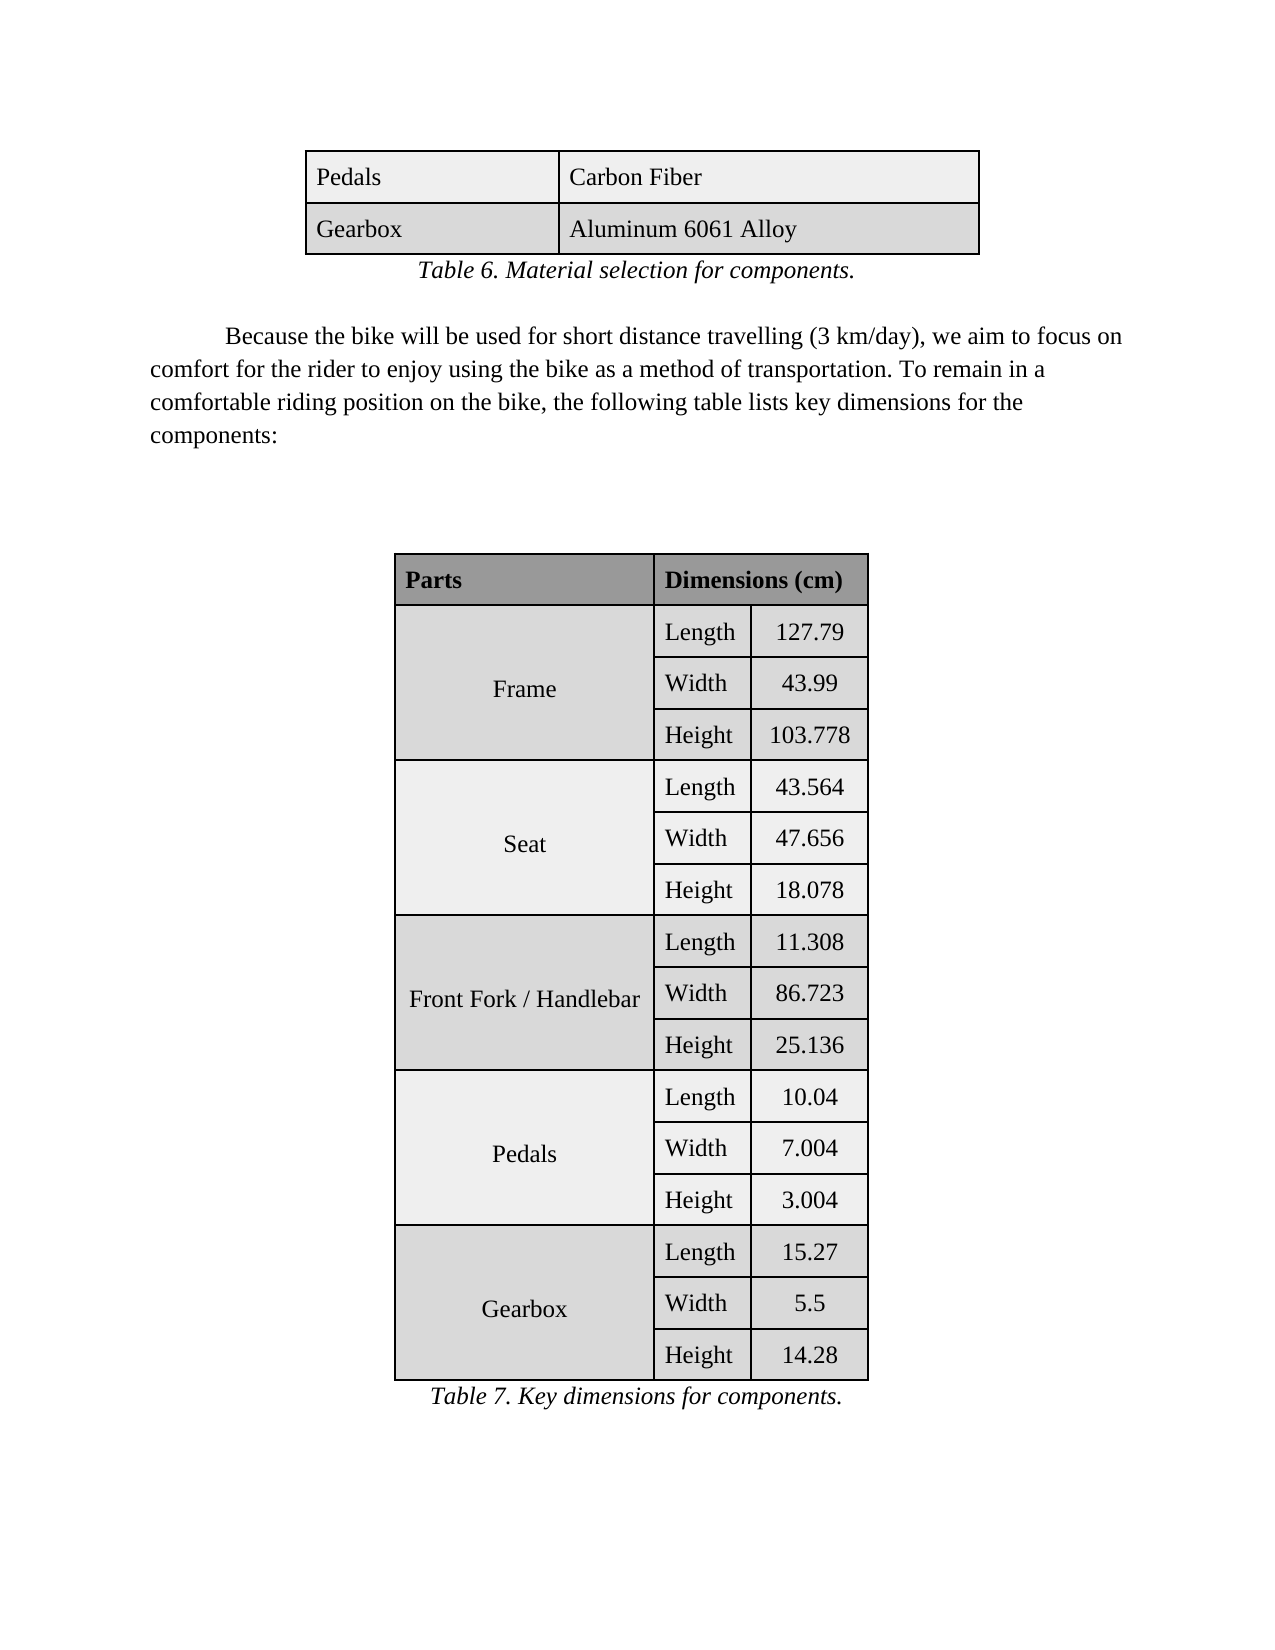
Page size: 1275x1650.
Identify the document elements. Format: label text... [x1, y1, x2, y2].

table_cell Length [655, 1071, 750, 1121]
table_cell Gearbox [307, 204, 558, 253]
table_cell Length [655, 761, 750, 811]
table_cell Aluminum 6061 Alloy [560, 204, 978, 253]
table_cell Height [655, 1175, 750, 1224]
table_cell Length [655, 606, 750, 656]
table_cell Height [655, 1020, 750, 1069]
table_cell Height [655, 865, 750, 914]
table_cell Frame [396, 606, 653, 759]
text Table 6. Material selection for components. [150, 255, 1125, 284]
table_cell Height [655, 1330, 750, 1379]
table_cell Gearbox [396, 1226, 653, 1379]
table_cell Length [655, 1226, 750, 1276]
table_cell Front Fork / Handlebar [396, 916, 653, 1069]
table_cell 43.99 [752, 658, 867, 708]
table_cell 86.723 [752, 968, 867, 1018]
table_cell 47.656 [752, 813, 867, 863]
table_cell Pedals [307, 152, 558, 202]
table_cell 11.308 [752, 916, 867, 966]
table_cell 10.04 [752, 1071, 867, 1121]
text Table 7. Key dimensions for components. [150, 1381, 1125, 1410]
table_cell 5.5 [752, 1278, 867, 1328]
table_cell Width [655, 658, 750, 708]
table_cell Pedals [396, 1071, 653, 1224]
table_cell Length [655, 916, 750, 966]
table_cell 14.28 [752, 1330, 867, 1379]
table_cell 3.004 [752, 1175, 867, 1224]
table_cell Width [655, 1123, 750, 1173]
table_cell Width [655, 1278, 750, 1328]
table_cell 103.778 [752, 710, 867, 759]
table_header Dimensions (cm) [655, 555, 867, 604]
table_cell Width [655, 968, 750, 1018]
table_cell 7.004 [752, 1123, 867, 1173]
table_cell 18.078 [752, 865, 867, 914]
table_cell Width [655, 813, 750, 863]
table_cell 127.79 [752, 606, 867, 656]
table_cell 43.564 [752, 761, 867, 811]
text Because the bike will be used for short distance travelling (3 km/day), we aim to focus on comfort for the rider to enjoy using the bike as a method of transportation. To remain in a comfortable riding position on the bike, the following table lists key dimensions for the components: [150, 321, 1125, 449]
table_cell Carbon Fiber [560, 152, 978, 202]
table_cell 15.27 [752, 1226, 867, 1276]
table_cell Seat [396, 761, 653, 914]
table_cell 25.136 [752, 1020, 867, 1069]
table_cell Height [655, 710, 750, 759]
table_header Parts [396, 555, 653, 604]
